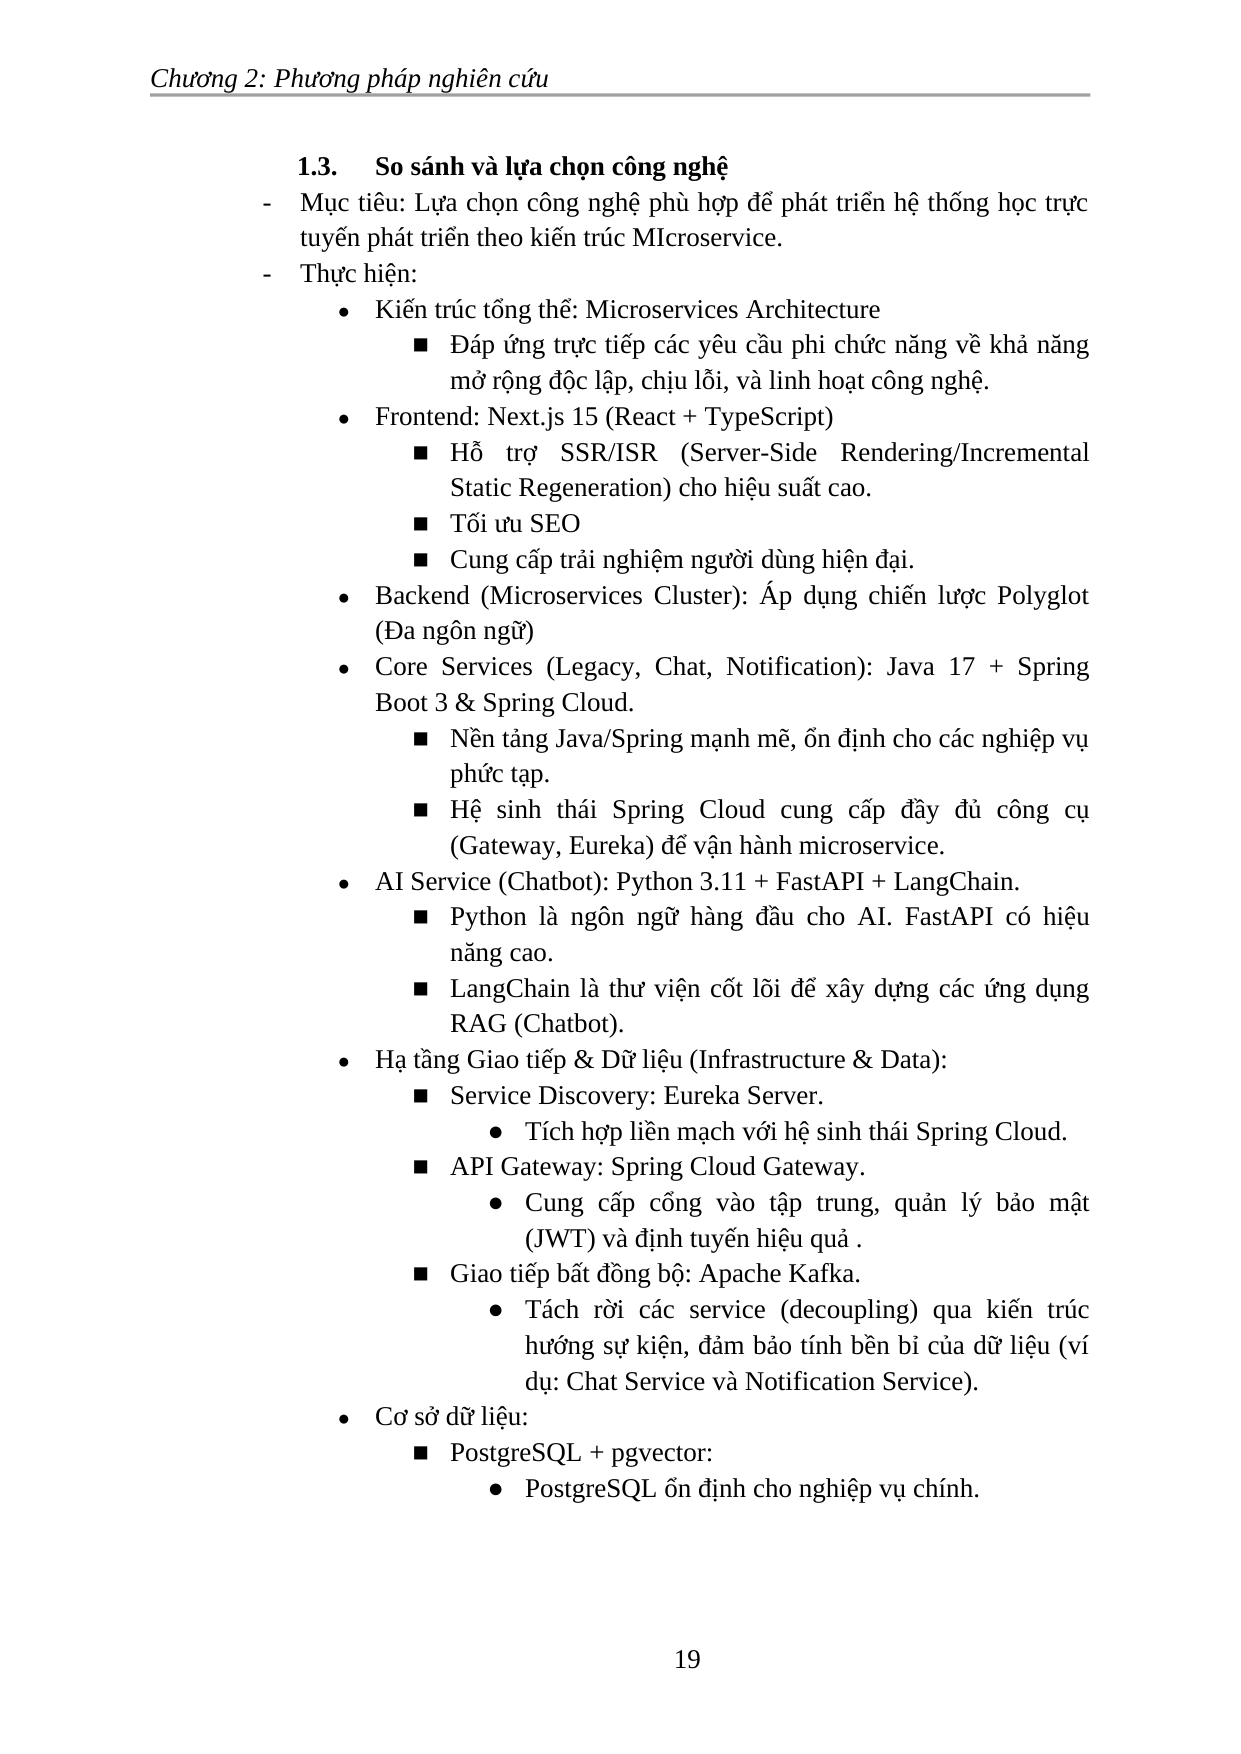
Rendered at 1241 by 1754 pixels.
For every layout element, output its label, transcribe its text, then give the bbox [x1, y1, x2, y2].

list Cung cấp cổng vào tập trung, quản lý bảo mật (JWT) và định tuyến hiệu quả . [487, 1186, 1090, 1253]
list Hạ tầng Giao tiếp & Dữ liệu (Infrastructure & Data): [337, 1043, 1090, 1074]
list Cung cấp trải nghiệm người dùng hiện đại. [412, 543, 1090, 574]
list API Gateway: Spring Cloud Gateway. [412, 1150, 1090, 1182]
subtitle So sánh và lựa chọn công nghệ [337, 150, 1090, 181]
list Kiến trúc tổng thể: Microservices Architecture [337, 293, 1090, 324]
list Nền tảng Java/Spring mạnh mẽ, ổn định cho các nghiệp vụ phức tạp. [412, 722, 1090, 788]
list PostgreSQL ổn định cho nghiệp vụ chính. [487, 1472, 1090, 1503]
list Mục tiêu: Lựa chọn công nghệ phù hợp để phát triển hệ thống học trực tuyến phát triển theo kiến trúc MIcroservice. [262, 186, 1090, 253]
list Frontend: Next.js 15 (React + TypeScript) [337, 400, 1090, 431]
list Hỗ trợ SSR/ISR (Server-Side Rendering/Incremental Static Regeneration) cho hiệu suất cao. [412, 436, 1090, 503]
list Backend (Microservices Cluster): Áp dụng chiến lược Polyglot (Đa ngôn ngữ) [337, 579, 1090, 646]
list Hệ sinh thái Spring Cloud cung cấp đầy đủ công cụ (Gateway, Eureka) để vận hành microservice. [412, 793, 1090, 860]
list Tối ưu SEO [412, 507, 1090, 538]
list Đáp ứng trực tiếp các yêu cầu phi chức năng về khả năng mở rộng độc lập, chịu lỗi, và linh hoạt công nghệ. [412, 329, 1090, 396]
list Core Services (Legacy, Chat, Notification): Java 17 + Spring Boot 3 & Spring Cloud. [337, 650, 1090, 717]
list LangChain là thư viện cốt lõi để xây dựng các ứng dụng RAG (Chatbot). [412, 972, 1090, 1039]
list Cơ sở dữ liệu: [337, 1401, 1090, 1432]
list PostgreSQL + pgvector: [412, 1436, 1090, 1467]
list AI Service (Chatbot): Python 3.11 + FastAPI + LangChain. [337, 864, 1090, 896]
list Tích hợp liền mạch với hệ sinh thái Spring Cloud. [487, 1115, 1090, 1146]
list Python là ngôn ngữ hàng đầu cho AI. FastAPI có hiệu năng cao. [412, 900, 1090, 967]
list Service Discovery: Eureka Server. [412, 1079, 1090, 1110]
list Giao tiếp bất đồng bộ: Apache Kafka. [412, 1258, 1090, 1289]
list Tách rời các service (decoupling) qua kiến trúc hướng sự kiện, đảm bảo tính bền bỉ của dữ liệu (ví dụ: Chat Service và Notification Service). [487, 1293, 1090, 1396]
list Thực hiện: [262, 257, 1090, 288]
